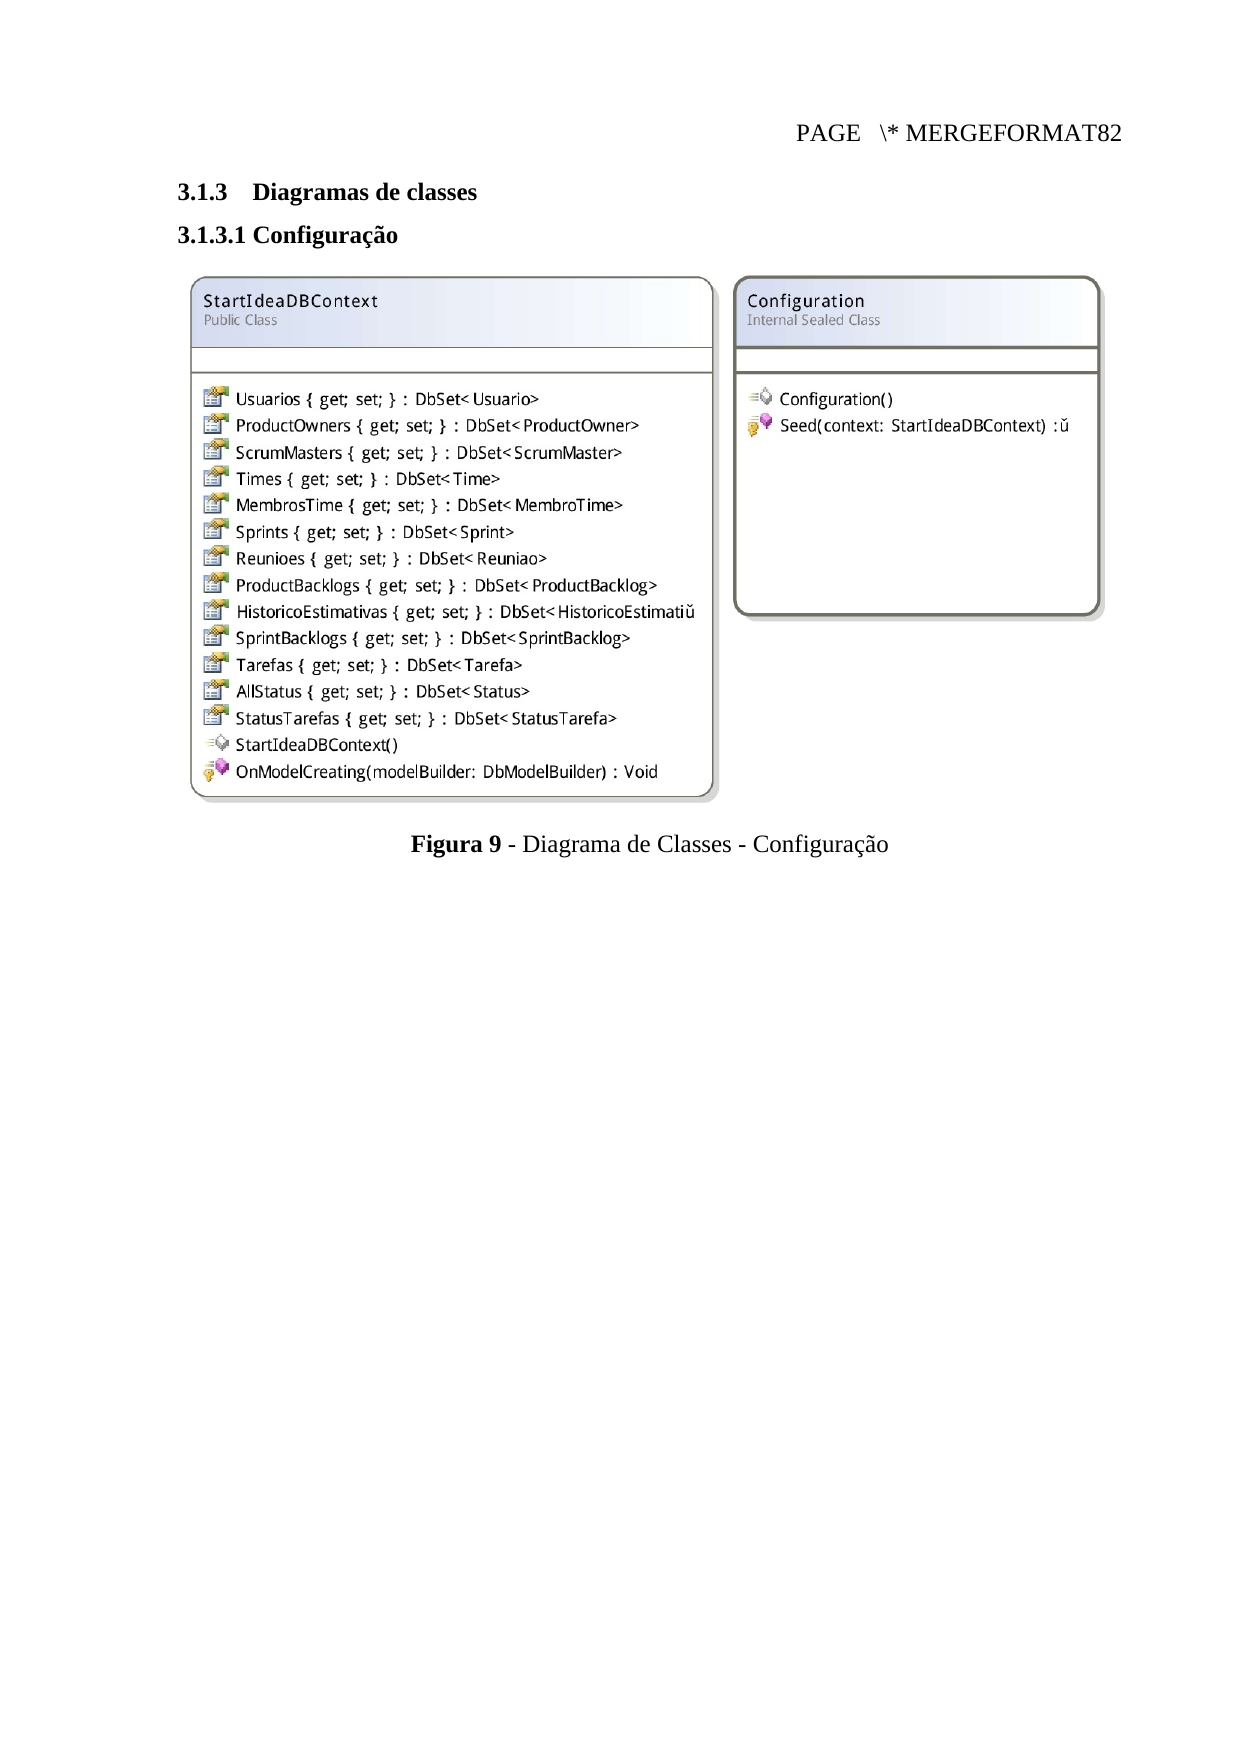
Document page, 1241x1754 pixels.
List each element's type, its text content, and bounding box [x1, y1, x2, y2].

text Figura 9 - Diagrama de Classes - Configuração [177, 829, 1122, 858]
subtitle Configuração [177, 220, 1122, 249]
picture [177, 263, 1121, 815]
subtitle Diagramas de classes [177, 177, 1122, 206]
